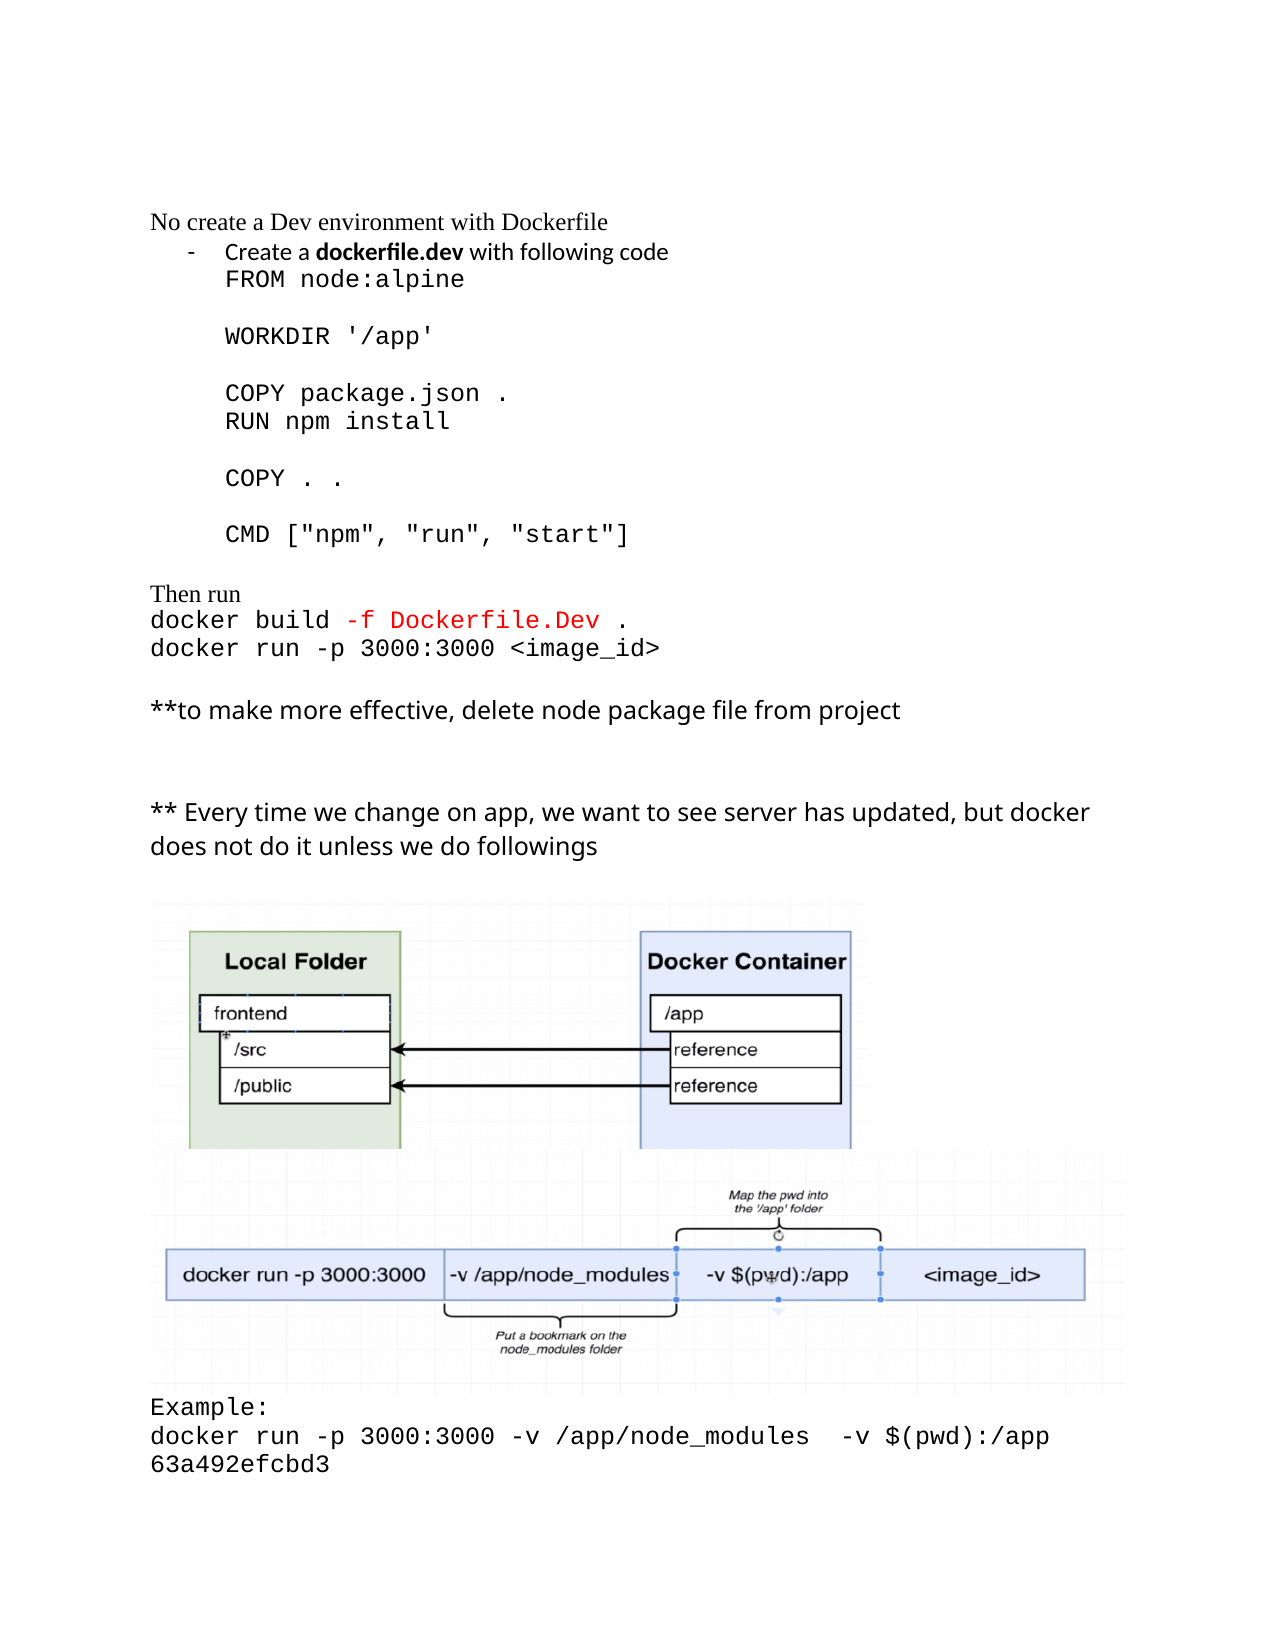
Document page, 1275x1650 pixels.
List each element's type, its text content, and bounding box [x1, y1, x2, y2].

text ** Every time we change on app, we want to see server has updated, but docker does not do it unless we do followings [150, 795, 1125, 863]
text **to make more effective, delete node package file from project [150, 693, 1125, 727]
picture [150, 897, 1125, 1395]
text Example: [150, 1395, 1125, 1423]
text docker build -f Dockerfile.Dev . [150, 608, 1125, 636]
text docker run -p 3000:3000 -v /app/node_modules -v $(pwd):/app 63a492efcbd3 [150, 1423, 1125, 1480]
list COPY package.json . [225, 380, 1125, 408]
list RUN npm install [225, 408, 1125, 437]
list WORKDIR '/app' [225, 323, 1125, 352]
text Then run [150, 579, 1125, 608]
list Create a dockerfile.dev with following code [187, 236, 1125, 267]
list FROM node:alpine [225, 267, 1125, 295]
text No create a Dev environment with Dockerfile [150, 207, 1125, 236]
list COPY . . [225, 465, 1125, 493]
list CMD ["npm", "run", "start"] [225, 522, 1125, 550]
text docker run -p 3000:3000 <image_id> [150, 636, 1125, 664]
